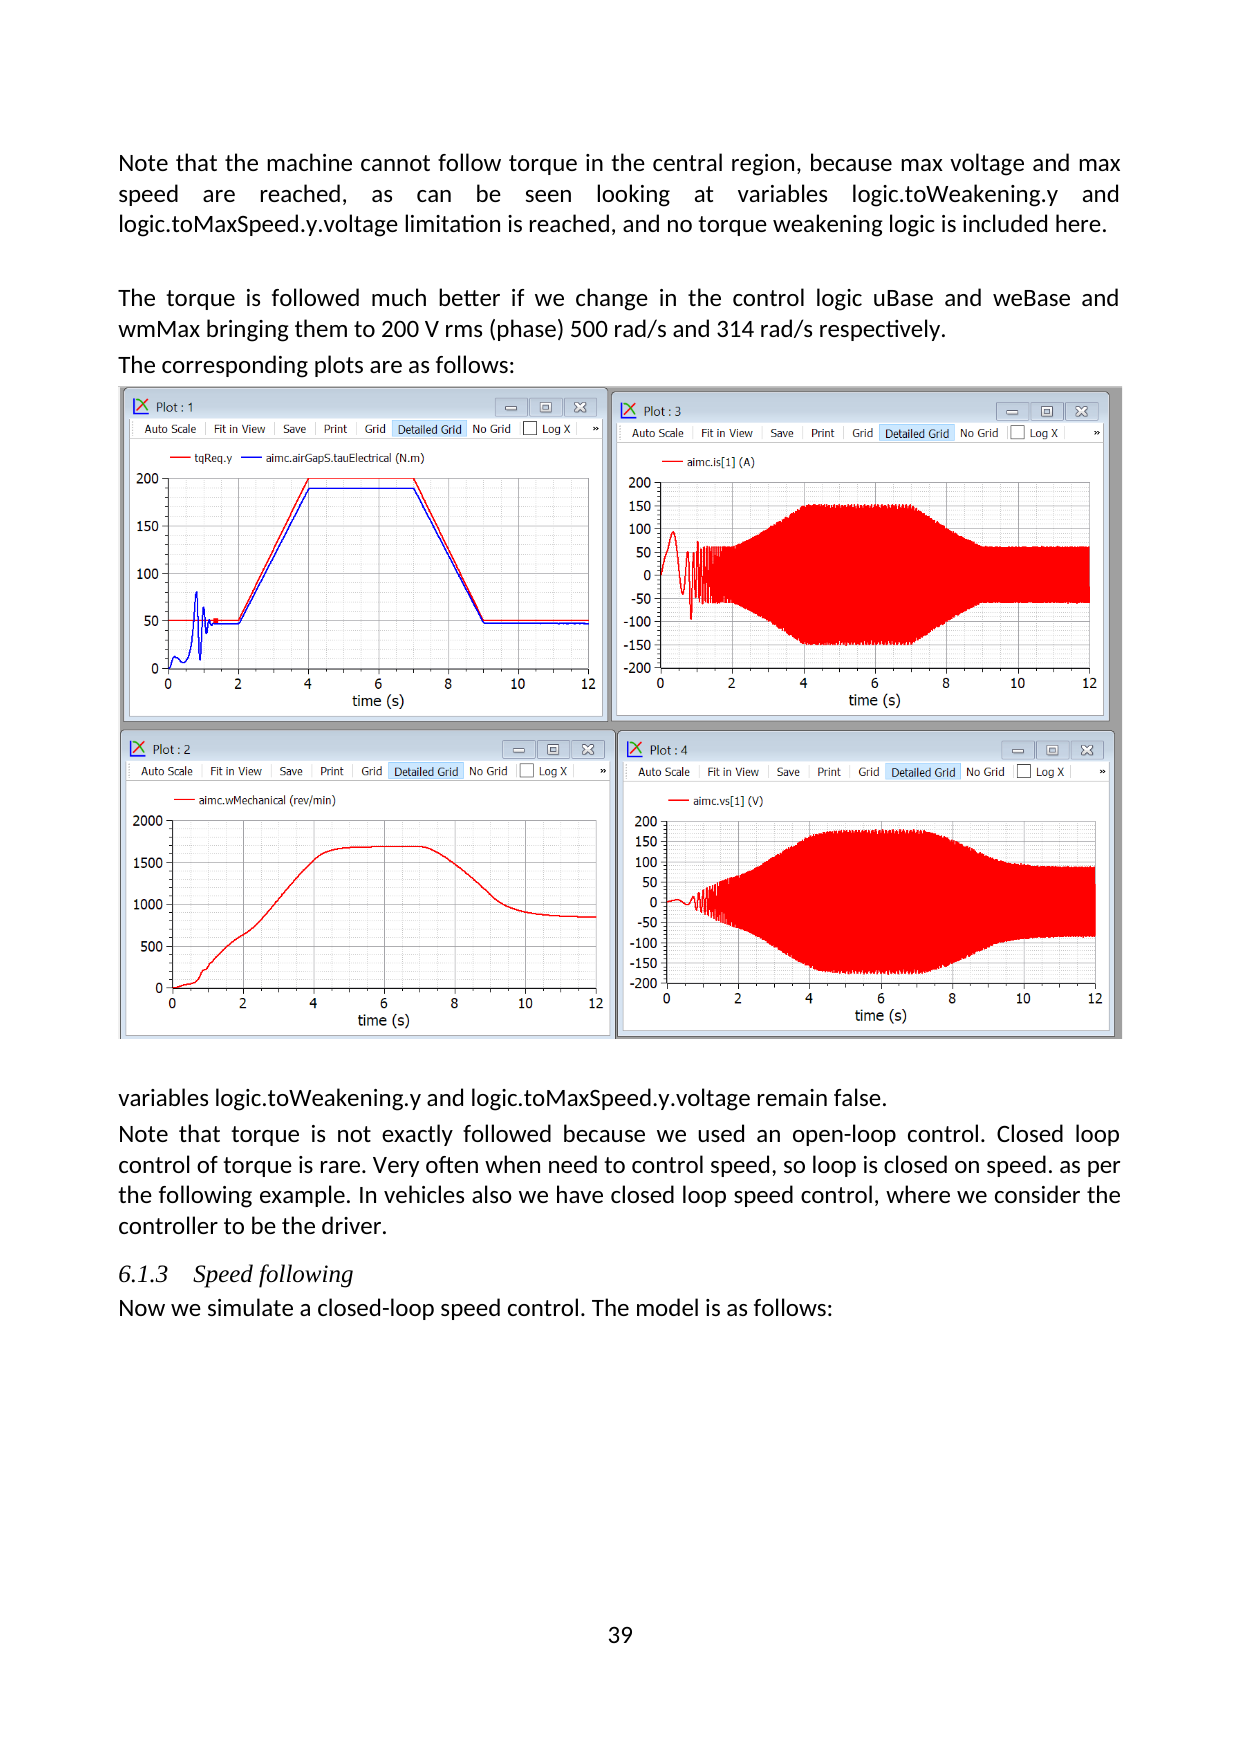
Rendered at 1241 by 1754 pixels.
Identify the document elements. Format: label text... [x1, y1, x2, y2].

text The corresponding plots are as follows: [118, 349, 1122, 380]
text The torque is followed much better if we change in the control logic uBase and weBase and wmMax bringing them to 200 V rms (phase) 500 rad/s and 314 rad/s respectively. [118, 282, 1122, 343]
text variables logic.toWeakening.y and logic.toMaxSpeed.y.voltage remain false. [118, 1082, 1122, 1112]
picture [118, 386, 1123, 1039]
text Now we simulate a closed-loop speed control. The model is as follows: [118, 1292, 1122, 1323]
text Note that the machine cannot follow torque in the central region, because max voltage and max speed are reached, as can be seen looking at variables logic.toWeakening.y and logic.toMaxSpeed.y.voltage limitation is reached, and no torque weakening logic is included here. [118, 148, 1122, 239]
text Note that torque is not exactly followed because we used an open-loop control. Closed loop control of torque is rare. Very often when need to control speed, so loop is closed on speed. as per the following example. In vehicles also we have closed loop speed control, where we consider the controller to be the driver. [118, 1119, 1122, 1241]
subtitle Speed following [118, 1259, 1122, 1288]
